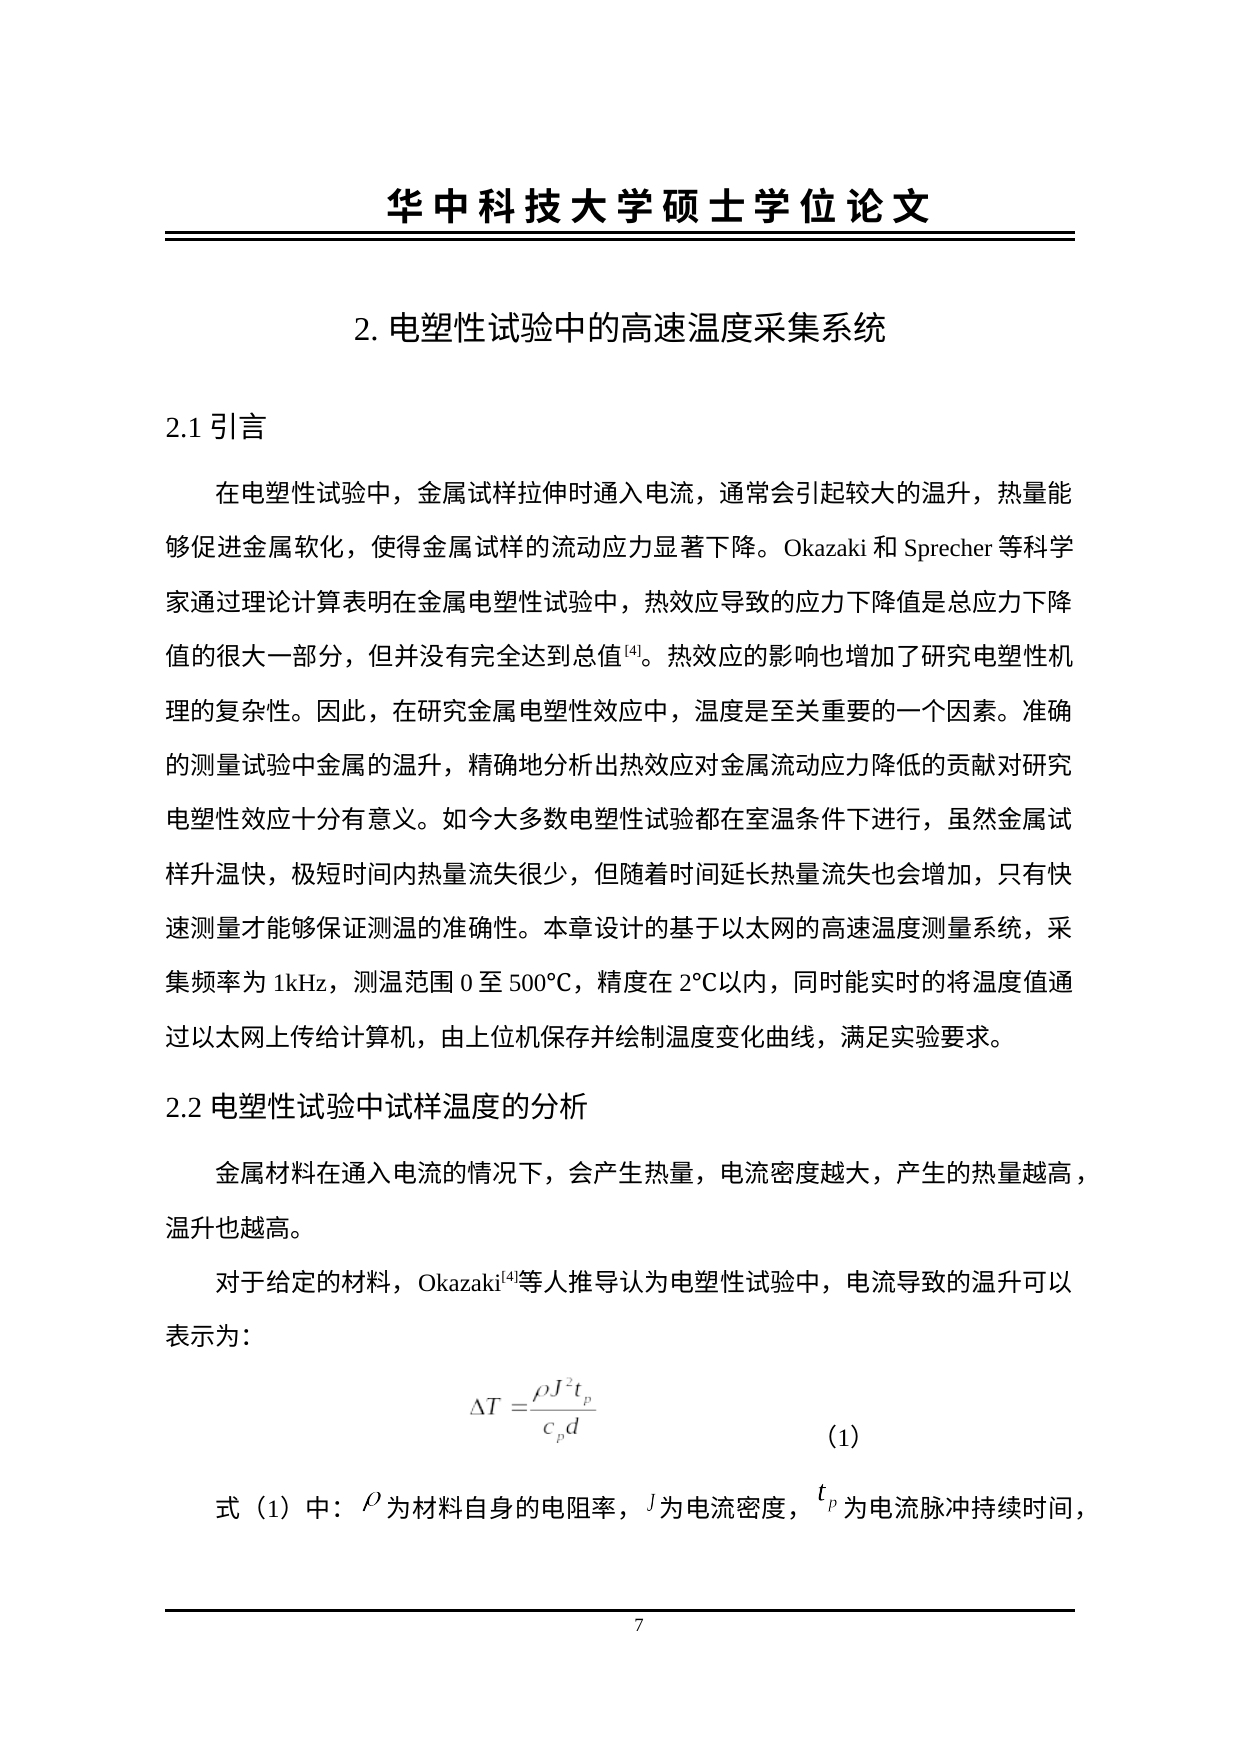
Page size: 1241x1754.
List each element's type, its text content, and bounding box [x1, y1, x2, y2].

subtitle 2.2 电塑性试验中试样温度的分析 [165, 1084, 1075, 1126]
text 对于给定的材料，Okazaki[4]等人推导认为电塑性试验中，电流导致的温升可以表示为： [165, 1262, 1075, 1353]
subtitle 2. 电塑性试验中的高速温度采集系统 [165, 301, 1075, 349]
subtitle 2.1 引言 [165, 404, 1075, 446]
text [165, 1472, 1075, 1524]
text 在电塑性试验中，金属试样拉伸时通入电流，通常会引起较大的温升，热量能够促进金属软化，使得金属试样的流动应力显著下降。Okazaki和Sprecher等科学家通过理论计算表明在金属电塑性试验中，热效应导致的应力下降值是总应力下降值的很大一部分，但并没有完全达到总值[4]。热效应的影响也增加了研究电塑性机理的复杂性。因此，在研究金属电塑性效应中，温度是至关重要的一个因素。准确的测量试验中金属的温升，精确地分析出热效应对金属流动应力降低的贡献对研究电塑性效应十分有意义。如今大多数电塑性试验都在室温条件下进行，虽然金属试样升温快，极短时间内热量流失很少，但随着时间延长热量流失也会增加，只有快速测量才能够保证测温的准确性。本章设计的基于以太网的高速温度测量系统，采集频率为1kHz，测温范围0至500℃，精度在2℃以内，同时能实时的将温度值通过以太网上传给计算机，由上位机保存并绘制温度变化曲线，满足实验要求。 [165, 473, 1075, 1053]
text 金属材料在通入电流的情况下，会产生热量，电流密度越大，产生的热量越高，温升也越高。 [165, 1154, 1075, 1244]
text （1） [165, 1371, 1075, 1453]
